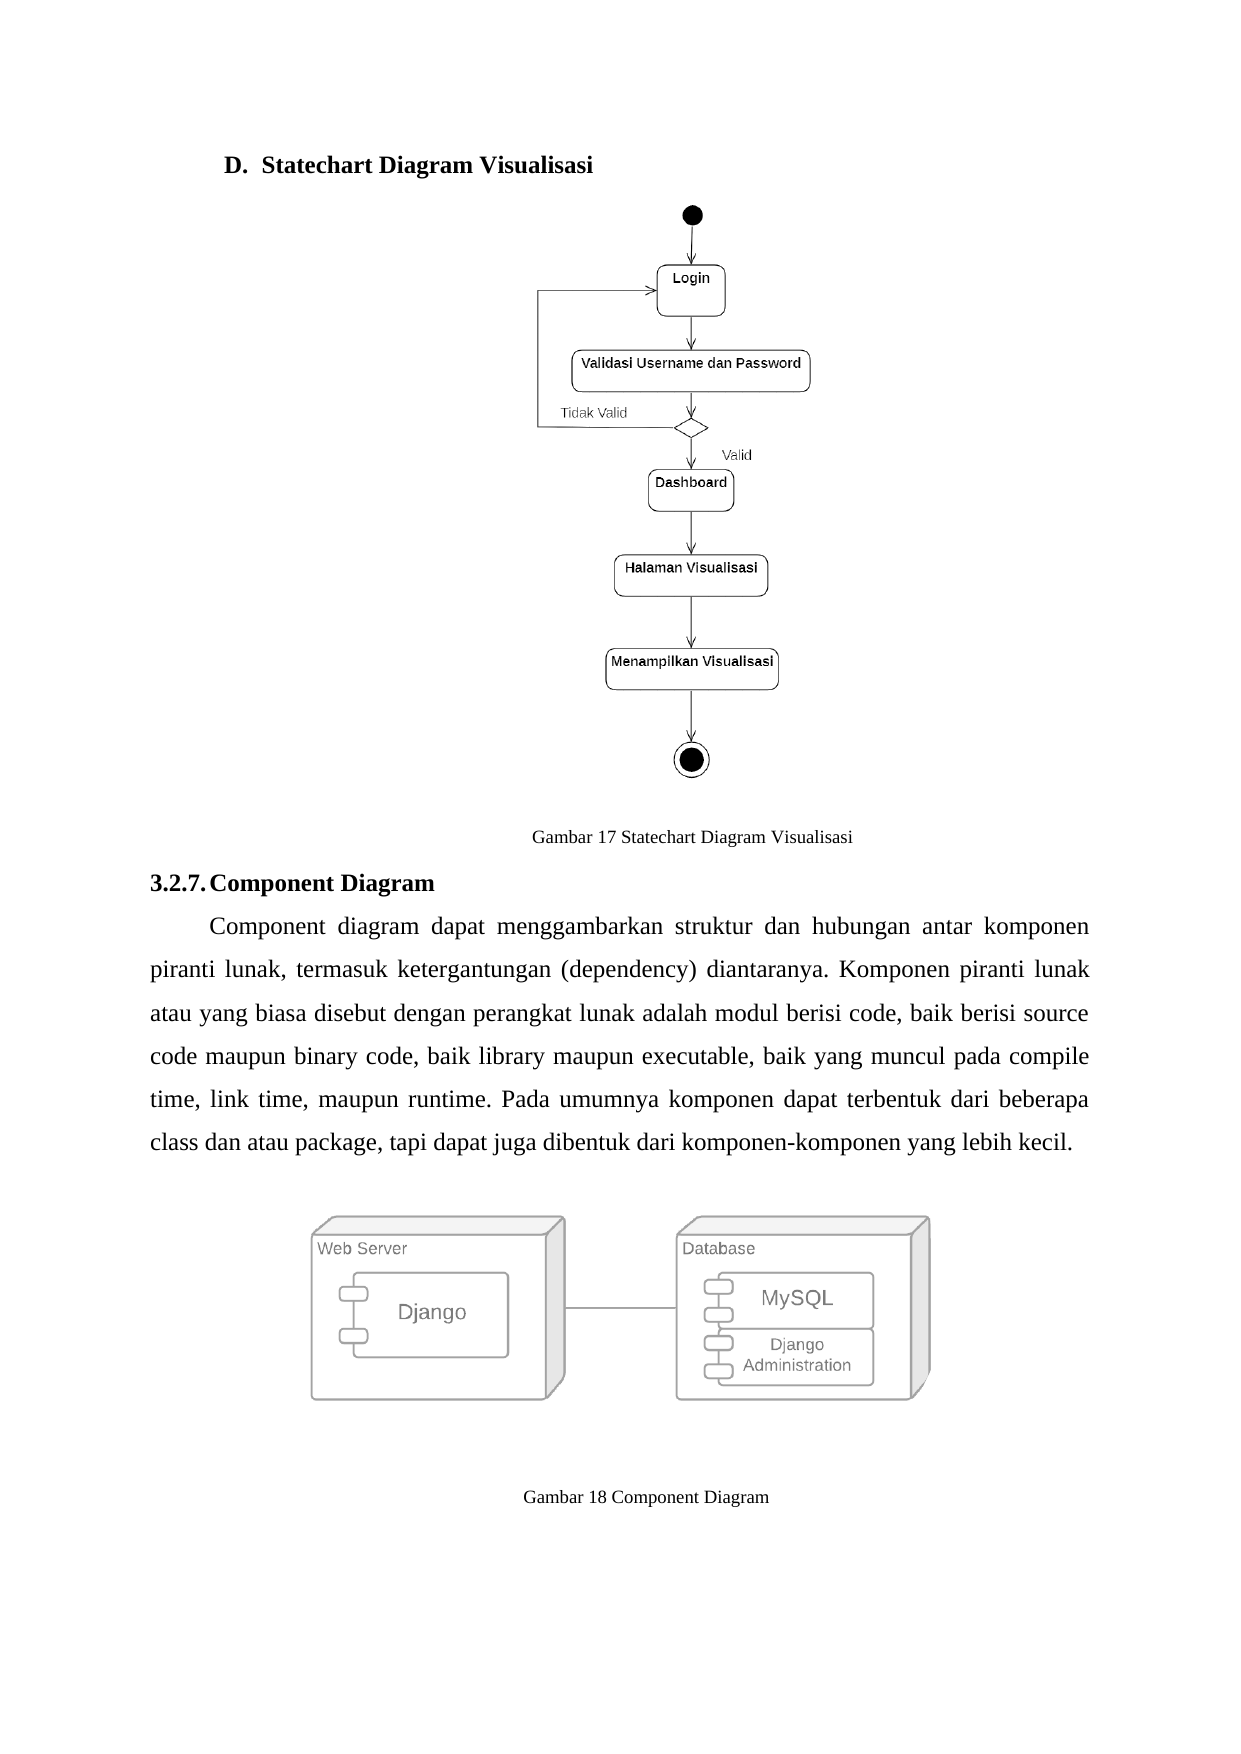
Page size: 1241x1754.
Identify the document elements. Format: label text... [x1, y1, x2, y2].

subtitle Component Diagram [150, 868, 1090, 897]
list Statechart Diagram Visualisasi [224, 150, 1090, 179]
text Gambar 17 Statechart Diagram Visualisasi [150, 826, 1090, 847]
text Component diagram dapat menggambarkan struktur dan hubungan antar komponen piranti lunak, termasuk ketergantungan (dependency) diantaranya. Komponen piranti lunak atau yang biasa disebut dengan perangkat lunak adalah modul berisi code, baik berisi source code maupun binary code, baik library maupun executable, baik yang muncul pada compile time, link time, maupun runtime. Pada umumnya komponen dapat terbentuk dari beberapa class dan atau package, tapi dapat juga dibentuk dari komponen-komponen yang lebih kecil. [150, 911, 1090, 1156]
picture [304, 1206, 934, 1404]
picture [525, 193, 825, 792]
